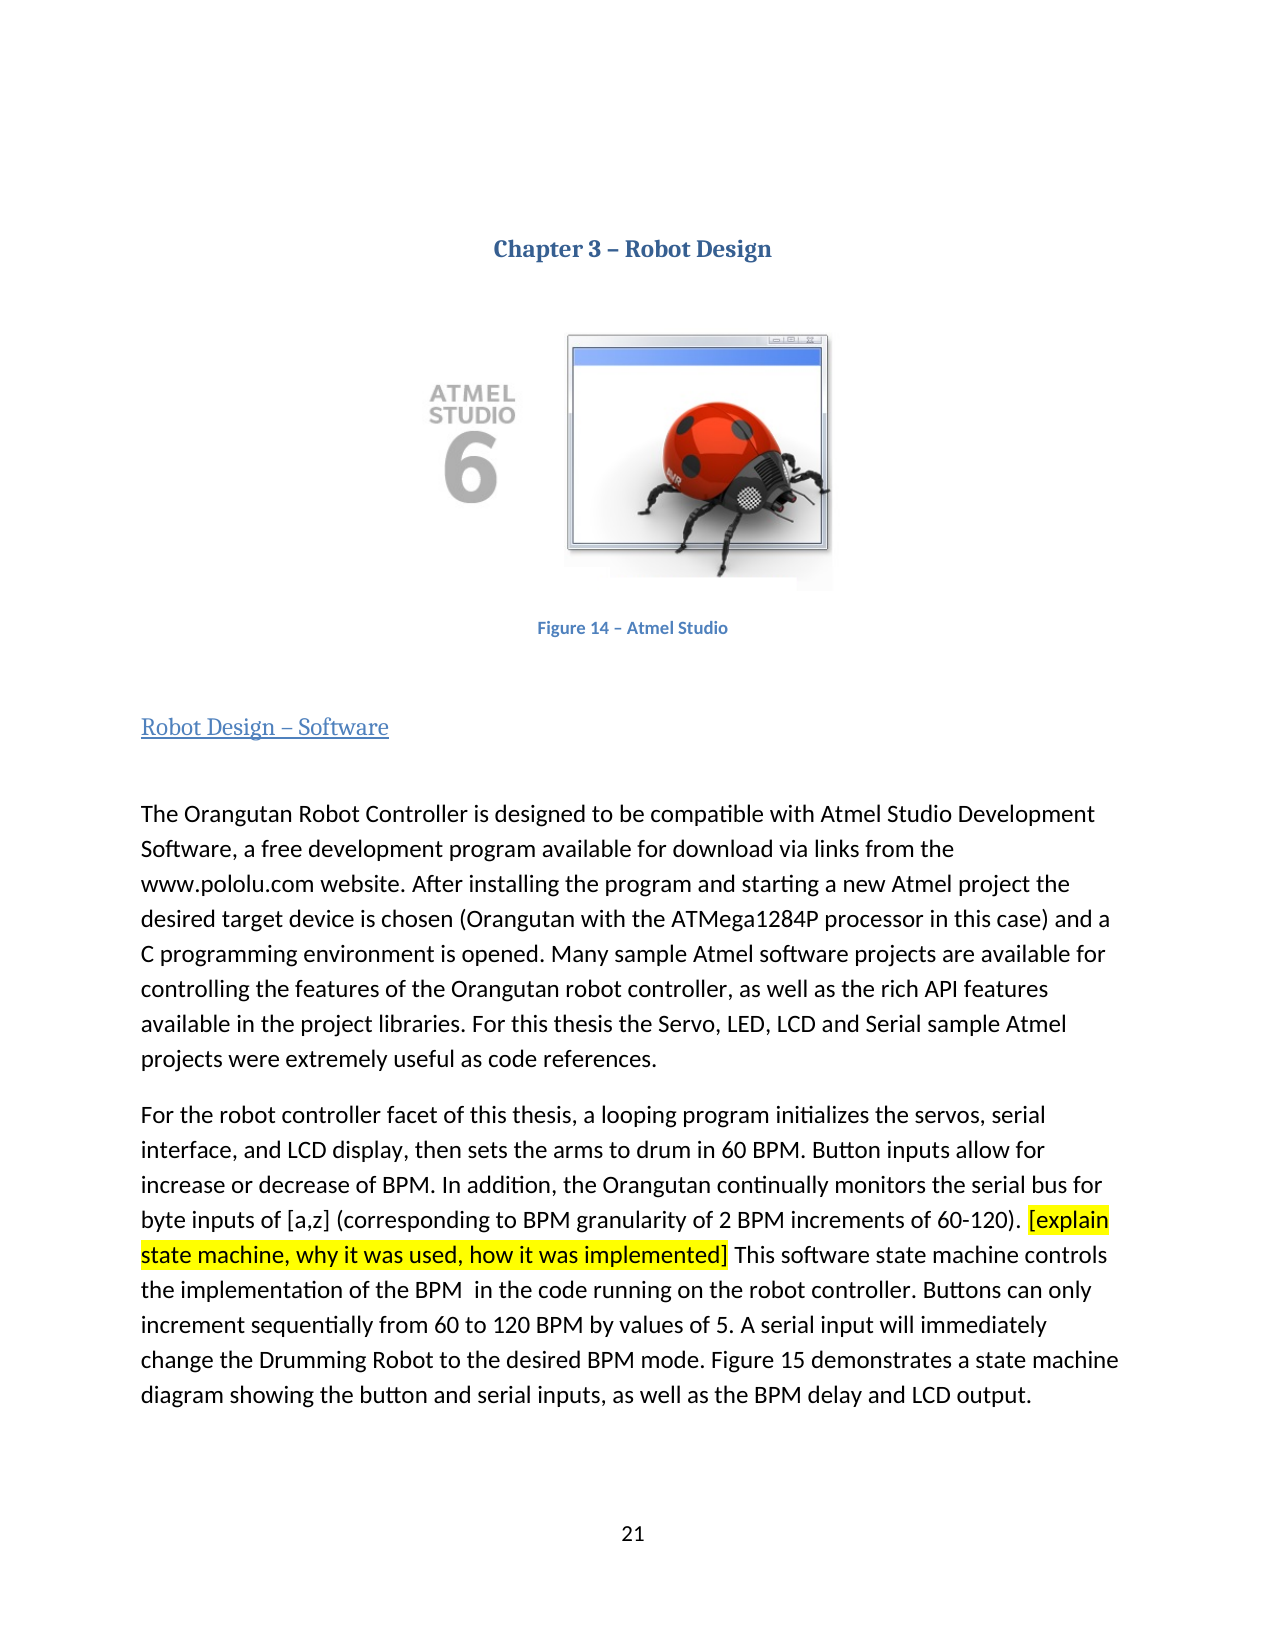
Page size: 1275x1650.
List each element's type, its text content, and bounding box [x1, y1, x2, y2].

subtitle Robot Design – Software [141, 713, 1125, 741]
picture [416, 321, 850, 591]
text The Orangutan Robot Controller is designed to be compatible with Atmel Studio Development Software, a free development program available for download via links from the www.pololu.com website. After installing the program and starting a new Atmel project the desired target device is chosen (Orangutan with the ATMega1284P processor in this case) and a C programming environment is opened. Many sample Atmel software projects are available for controlling the features of the Orangutan robot controller, as well as the rich API features available in the project libraries. For this thesis the Servo, LED, LCD and Serial sample Atmel projects were extremely useful as code references. [141, 799, 1125, 1074]
subtitle Chapter 3 – Robot Design [141, 235, 1125, 264]
text For the robot controller facet of this thesis, a looping program initializes the servos, serial interface, and LCD display, then sets the arms to drum in 60 BPM. Button inputs allow for increase or decrease of BPM. In addition, the Orangutan continually monitors the serial bus for byte inputs of [a,z] (corresponding to BPM granularity of 2 BPM increments of 60-120). [explain state machine, why it was used, how it was implemented] This software state machine controls the implementation of the BPM in the code running on the robot controller. Buttons can only increment sequentially from 60 to 120 BPM by values of 5. A serial input will immediately change the Drumming Robot to the desired BPM mode. Figure 15 demonstrates a state machine diagram showing the button and serial inputs, as well as the BPM delay and LCD output. [141, 1099, 1125, 1410]
